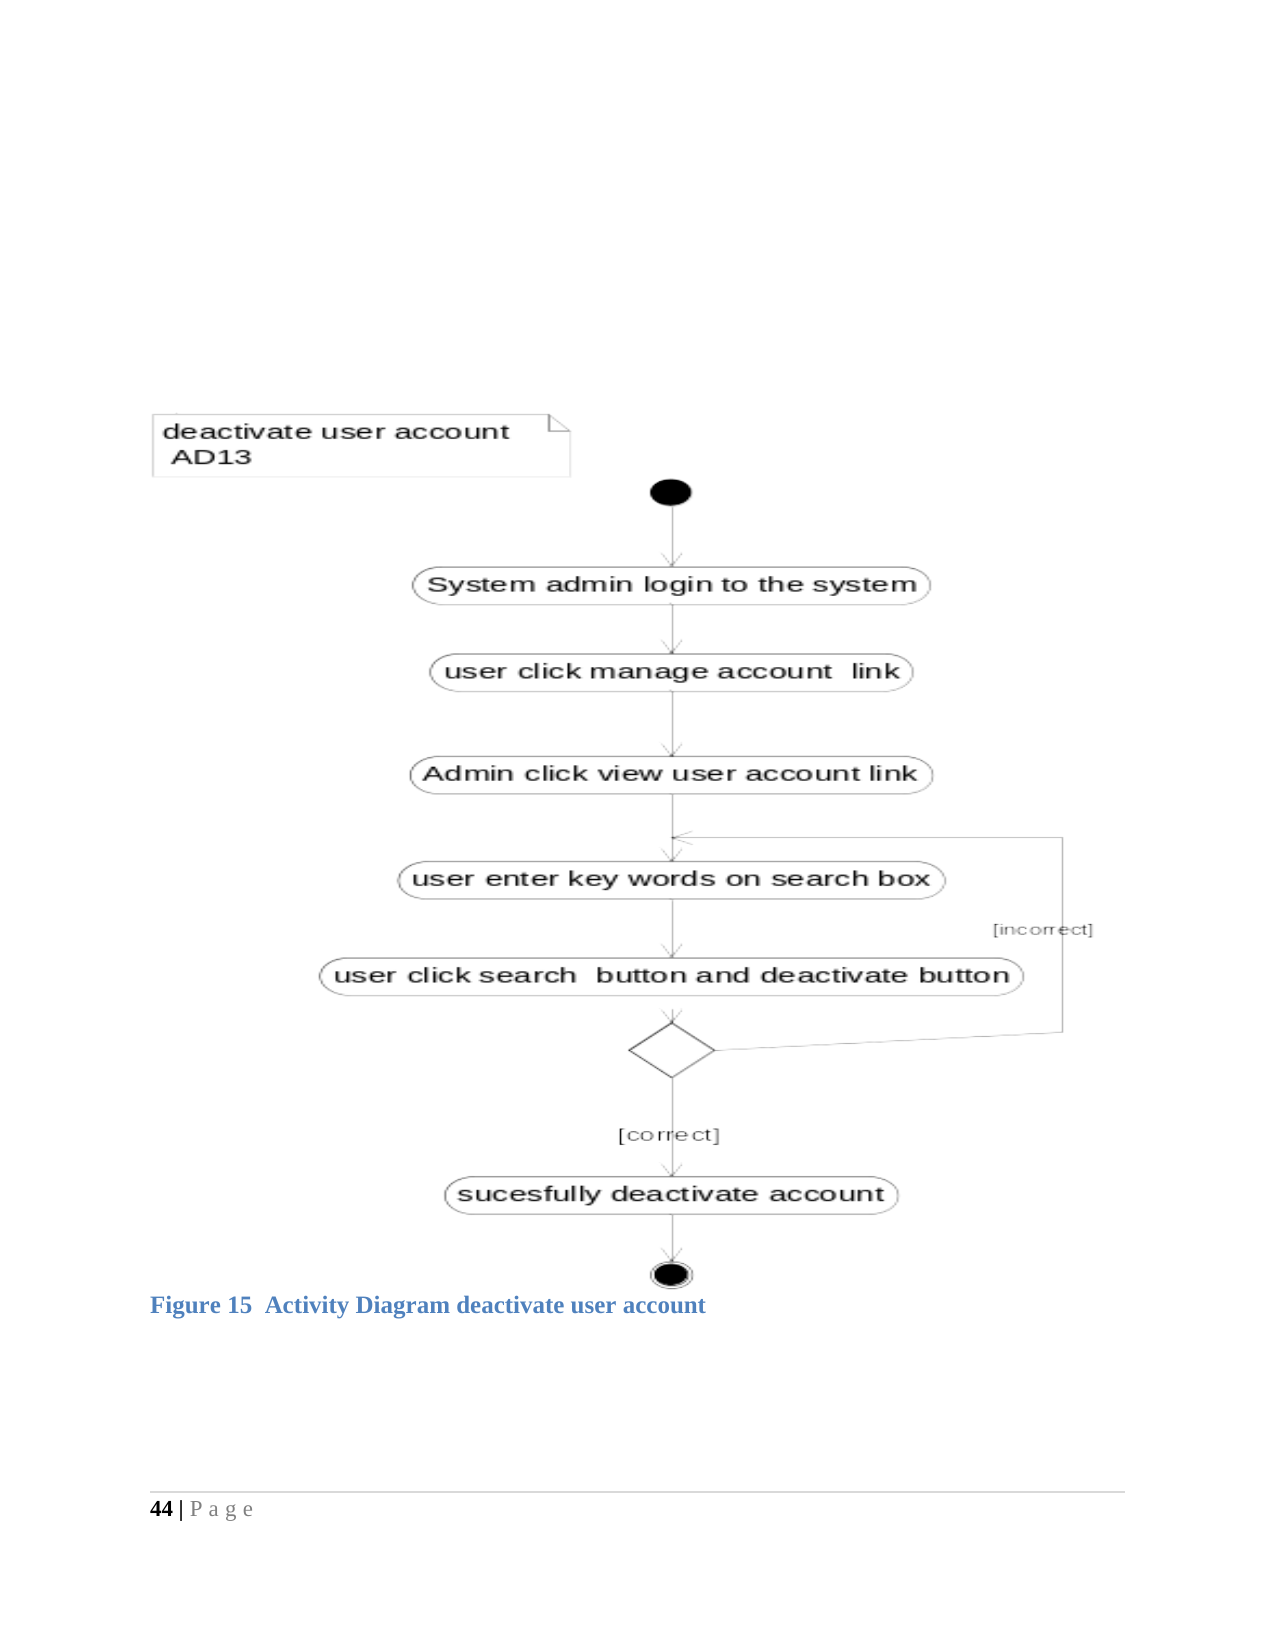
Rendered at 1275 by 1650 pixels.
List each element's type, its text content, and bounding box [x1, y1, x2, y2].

text Figure 15 Activity Diagram deactivate user account [150, 1291, 1125, 1319]
